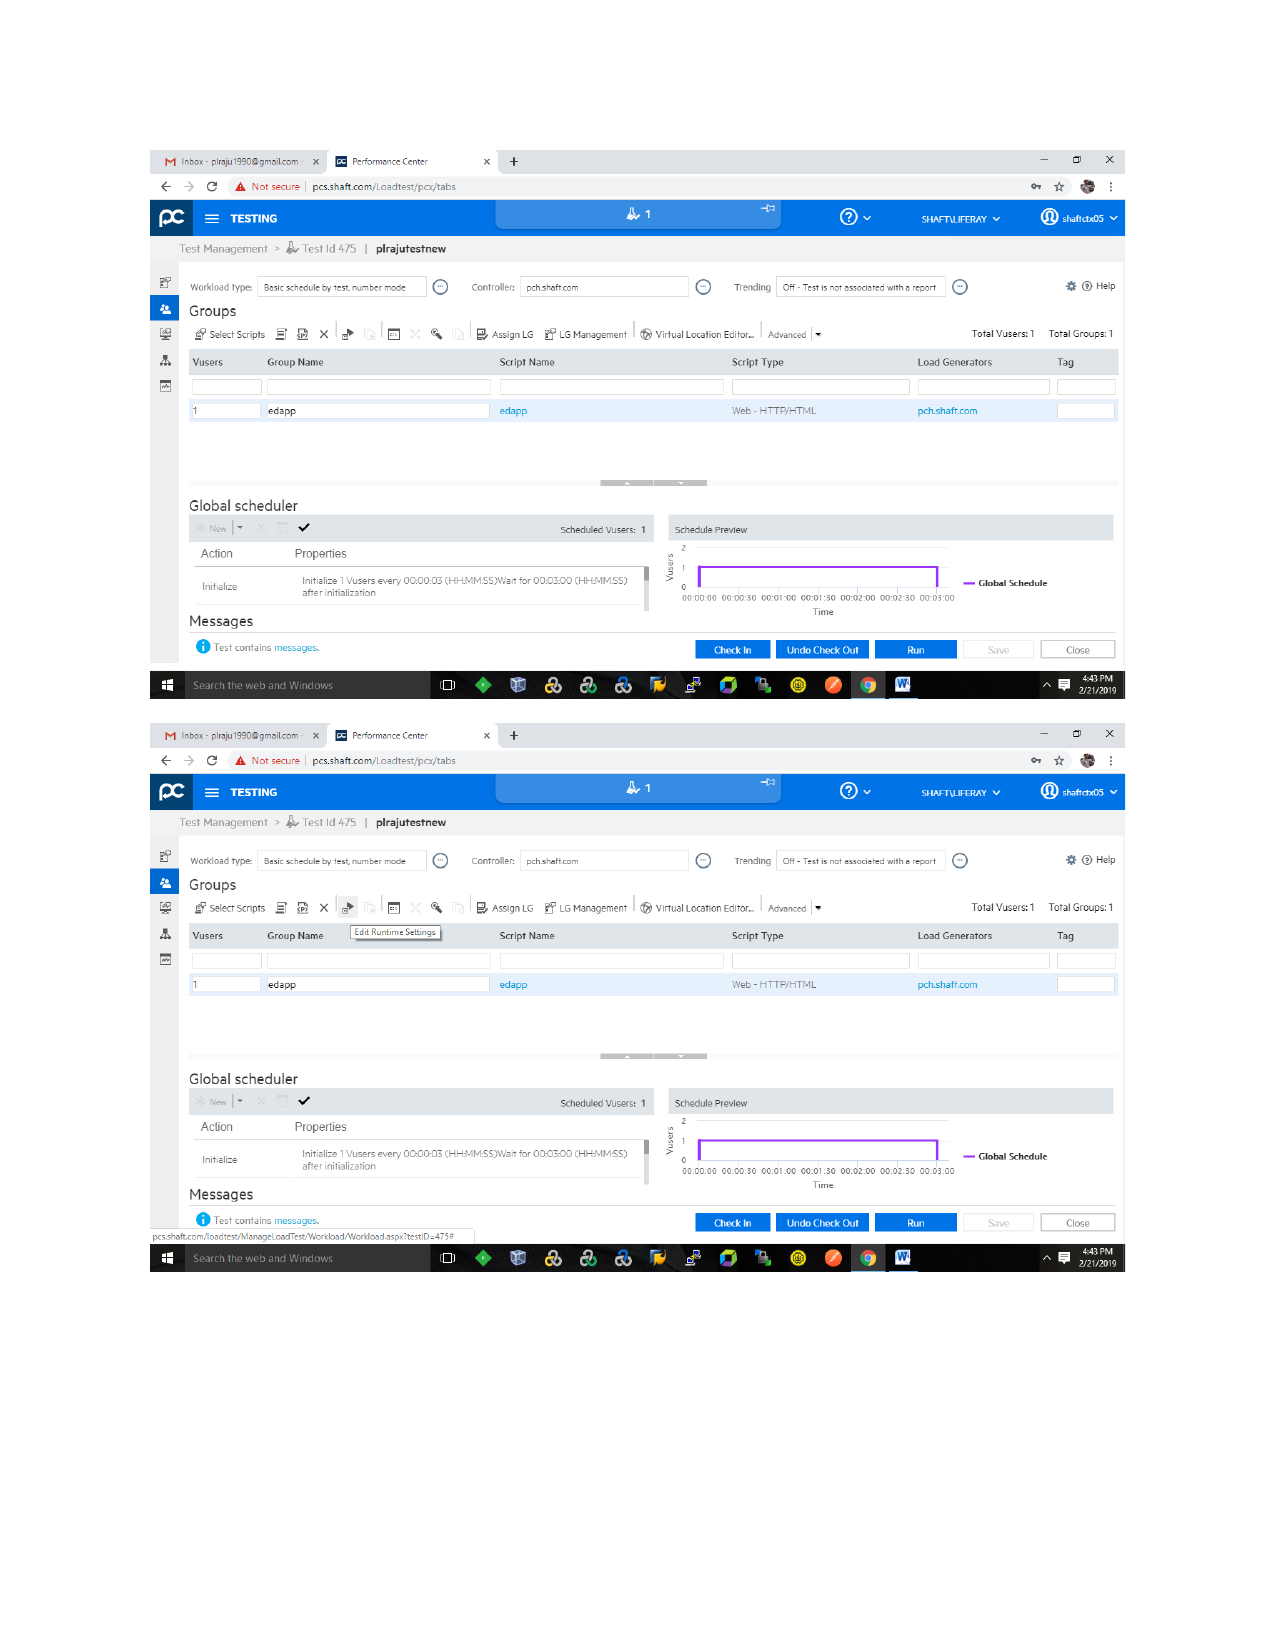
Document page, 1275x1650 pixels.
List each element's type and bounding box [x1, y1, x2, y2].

picture [150, 723, 1125, 1272]
picture [150, 150, 1125, 699]
